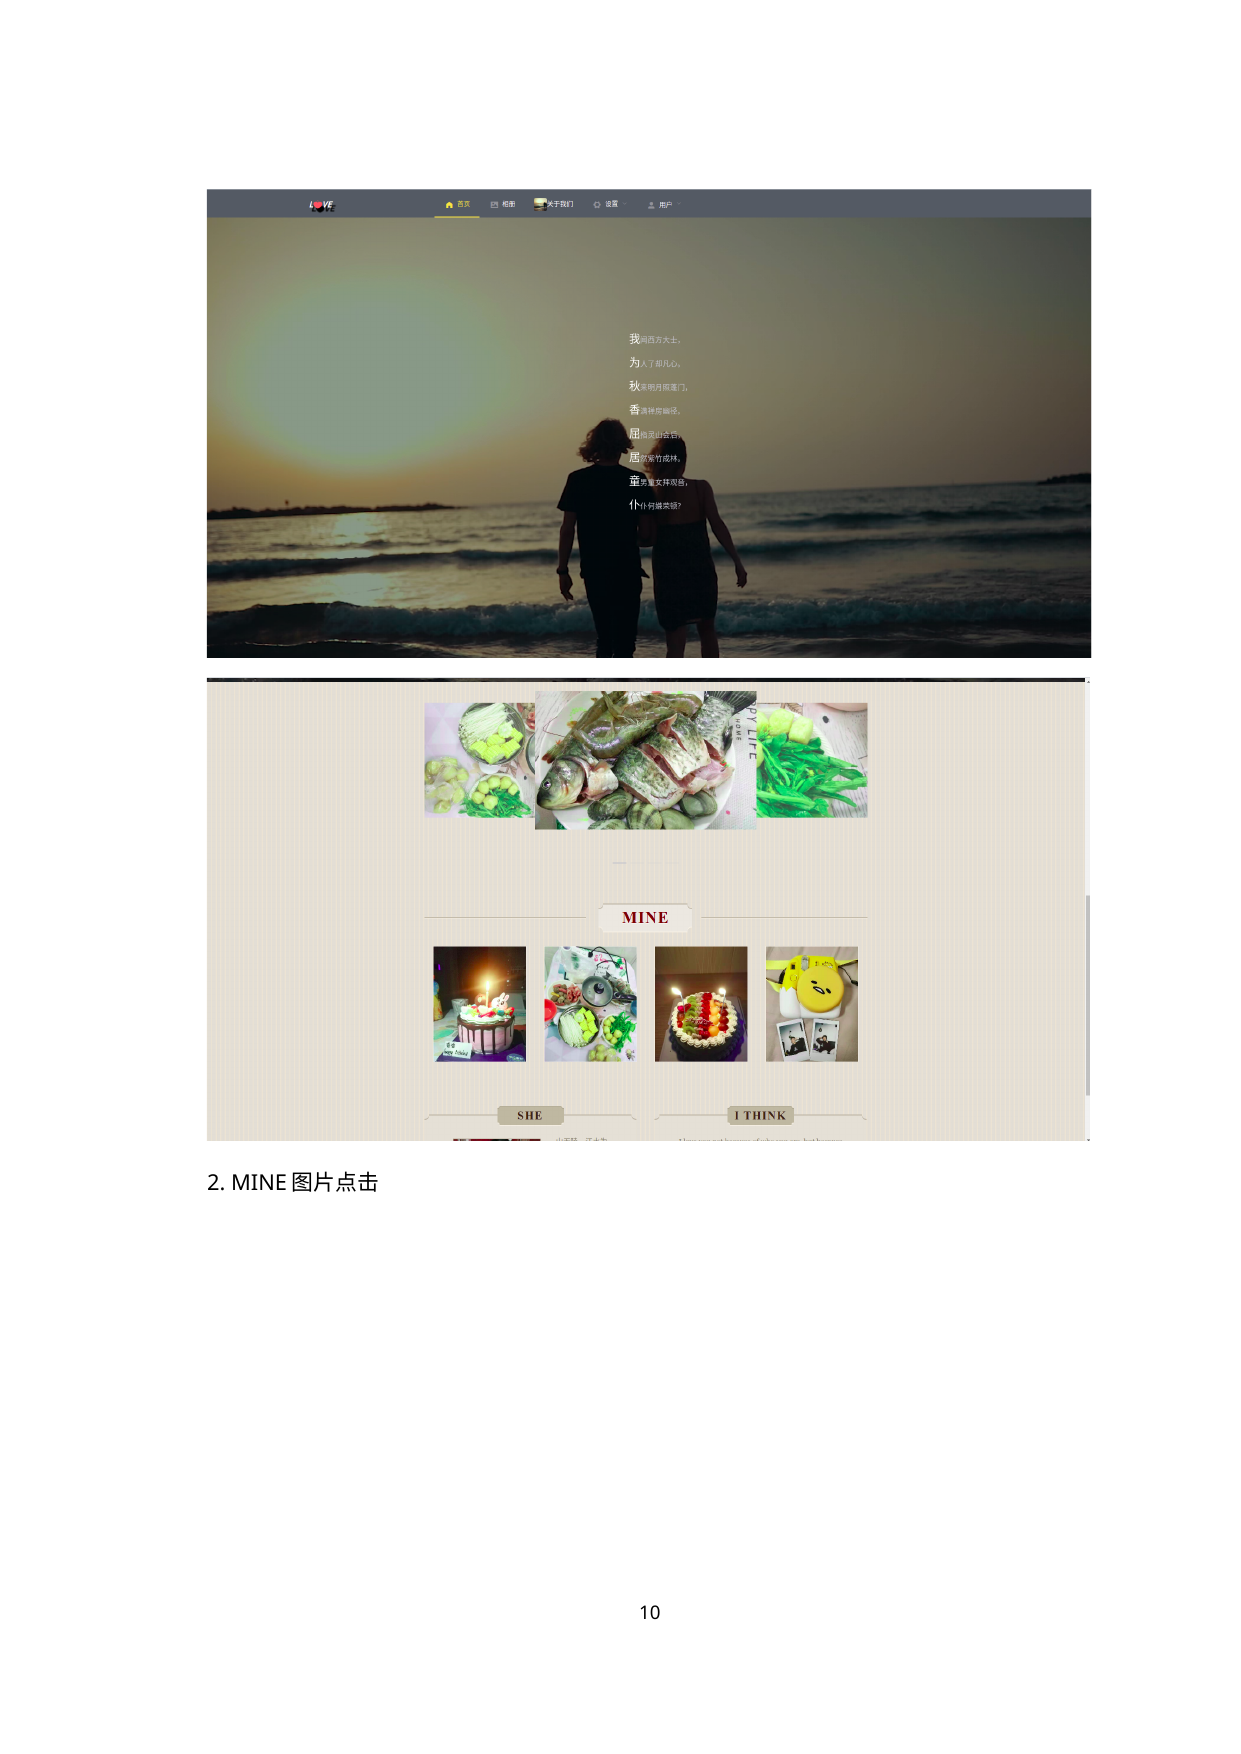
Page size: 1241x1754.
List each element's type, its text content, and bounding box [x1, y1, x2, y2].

list MINE图片点击 [207, 1164, 1092, 1197]
picture [206, 189, 1092, 658]
picture [206, 677, 1090, 1141]
